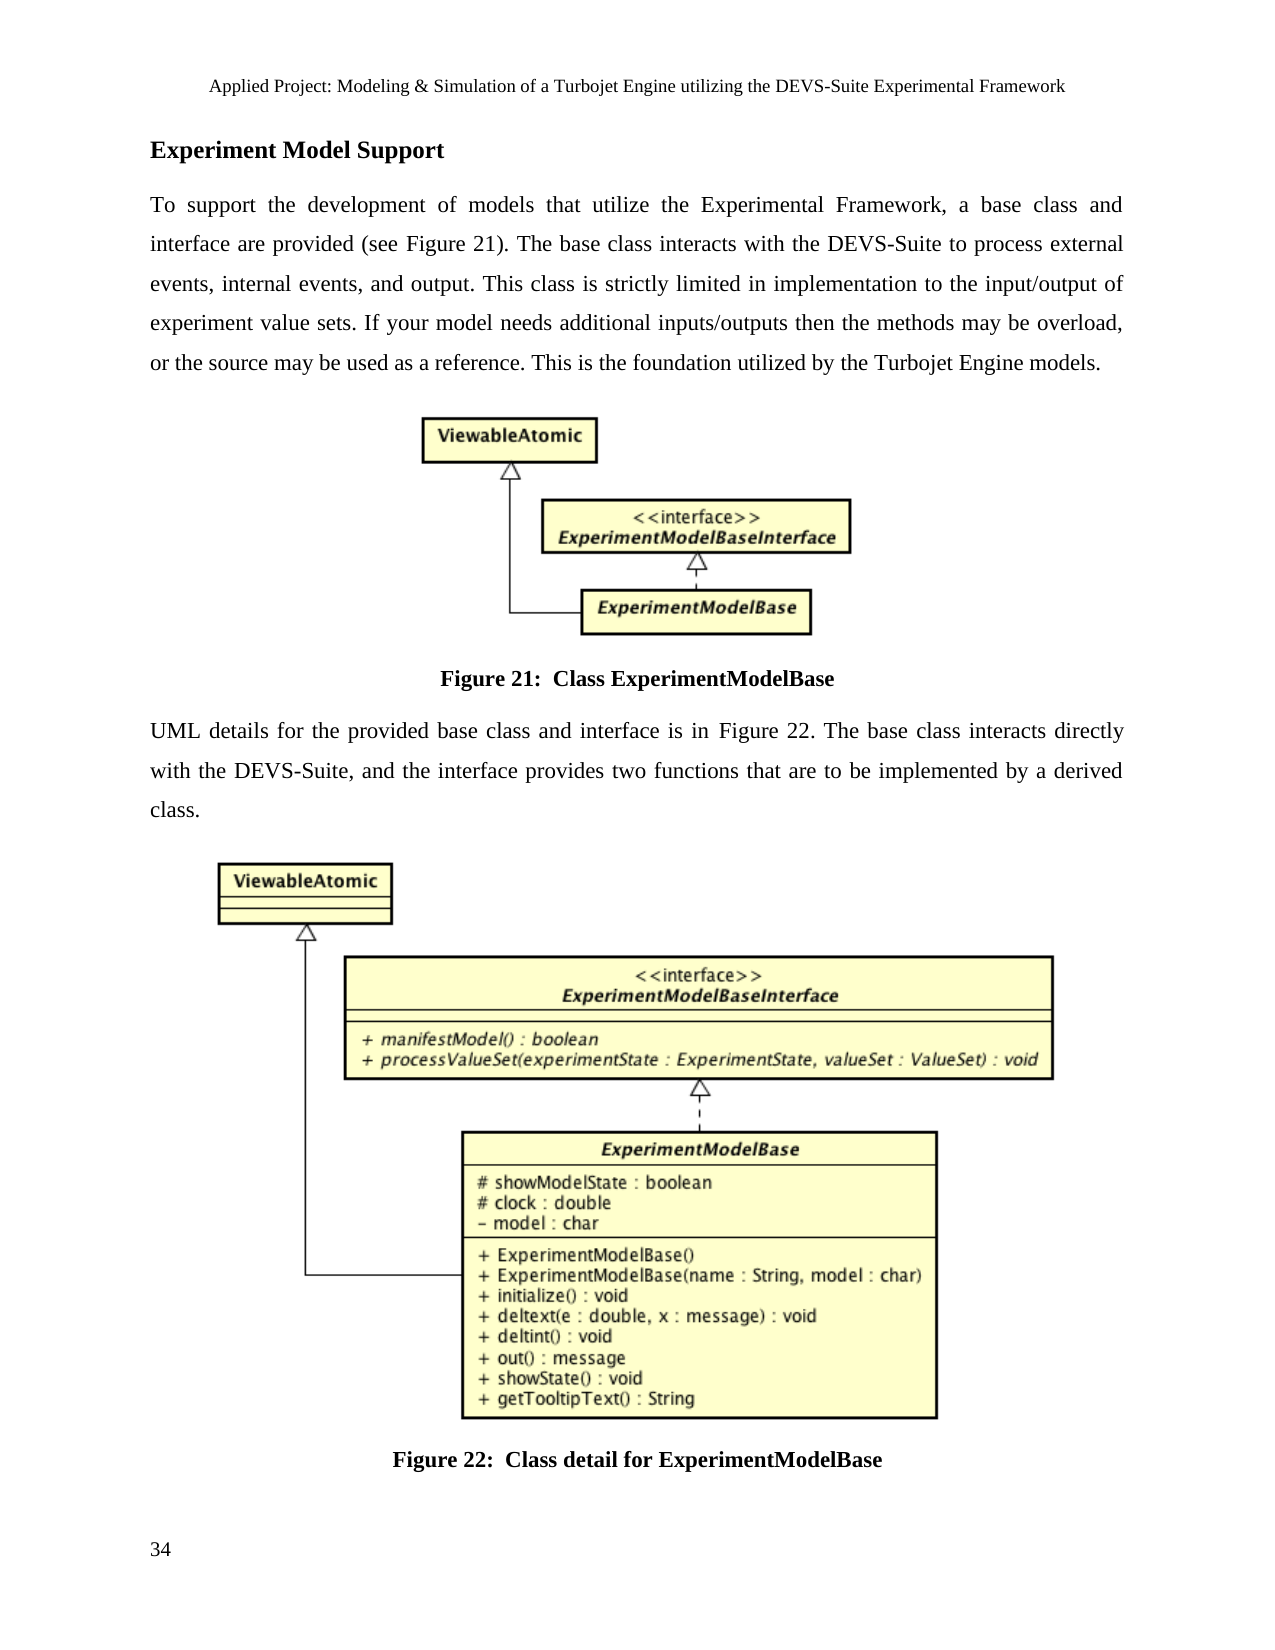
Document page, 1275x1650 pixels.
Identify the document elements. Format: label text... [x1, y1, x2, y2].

picture [419, 413, 856, 640]
text To support the development of models that utilize the Experimental Framework, a base class and interface are provided (see Figure 21). The base class interacts with the DEVS-Suite to process external events, internal events, and output. This class is strictly limited in implementation to the input/output of experiment value sets. If your model needs additional inputs/outputs then the methods may be overload, or the source may be used as a reference. This is the foundation utilized by the Turbojet Engine models. [150, 191, 1125, 375]
text UML details for the provided base class and interface is in Figure 22. The base class interacts directly with the DEVS-Suite, and the interface provides two functions that are to be implemented by a derived class. [150, 717, 1125, 823]
subtitle Experiment Model Support [150, 135, 1125, 164]
picture [215, 860, 1060, 1421]
